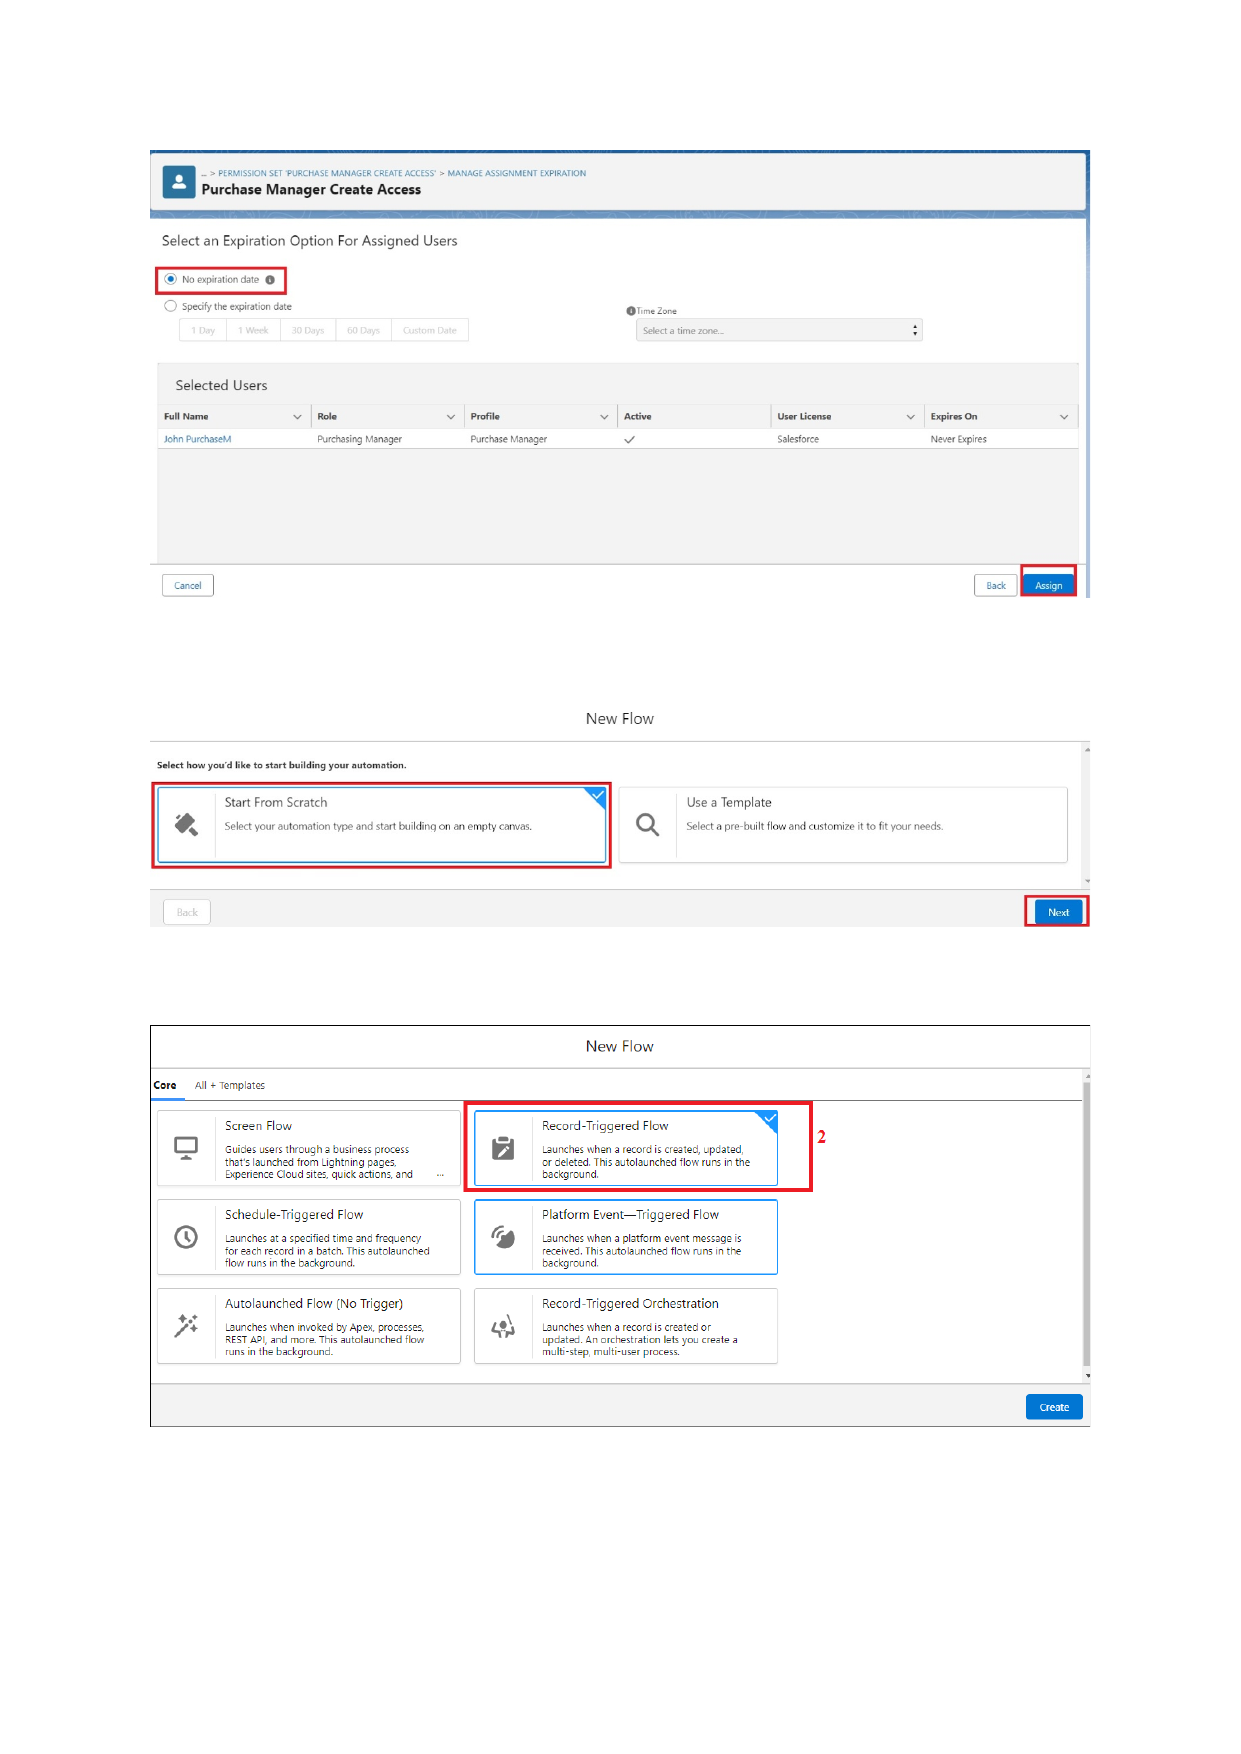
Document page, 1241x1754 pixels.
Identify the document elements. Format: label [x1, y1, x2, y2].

picture [150, 1025, 1091, 1427]
picture [150, 697, 1091, 927]
picture [150, 150, 1091, 598]
